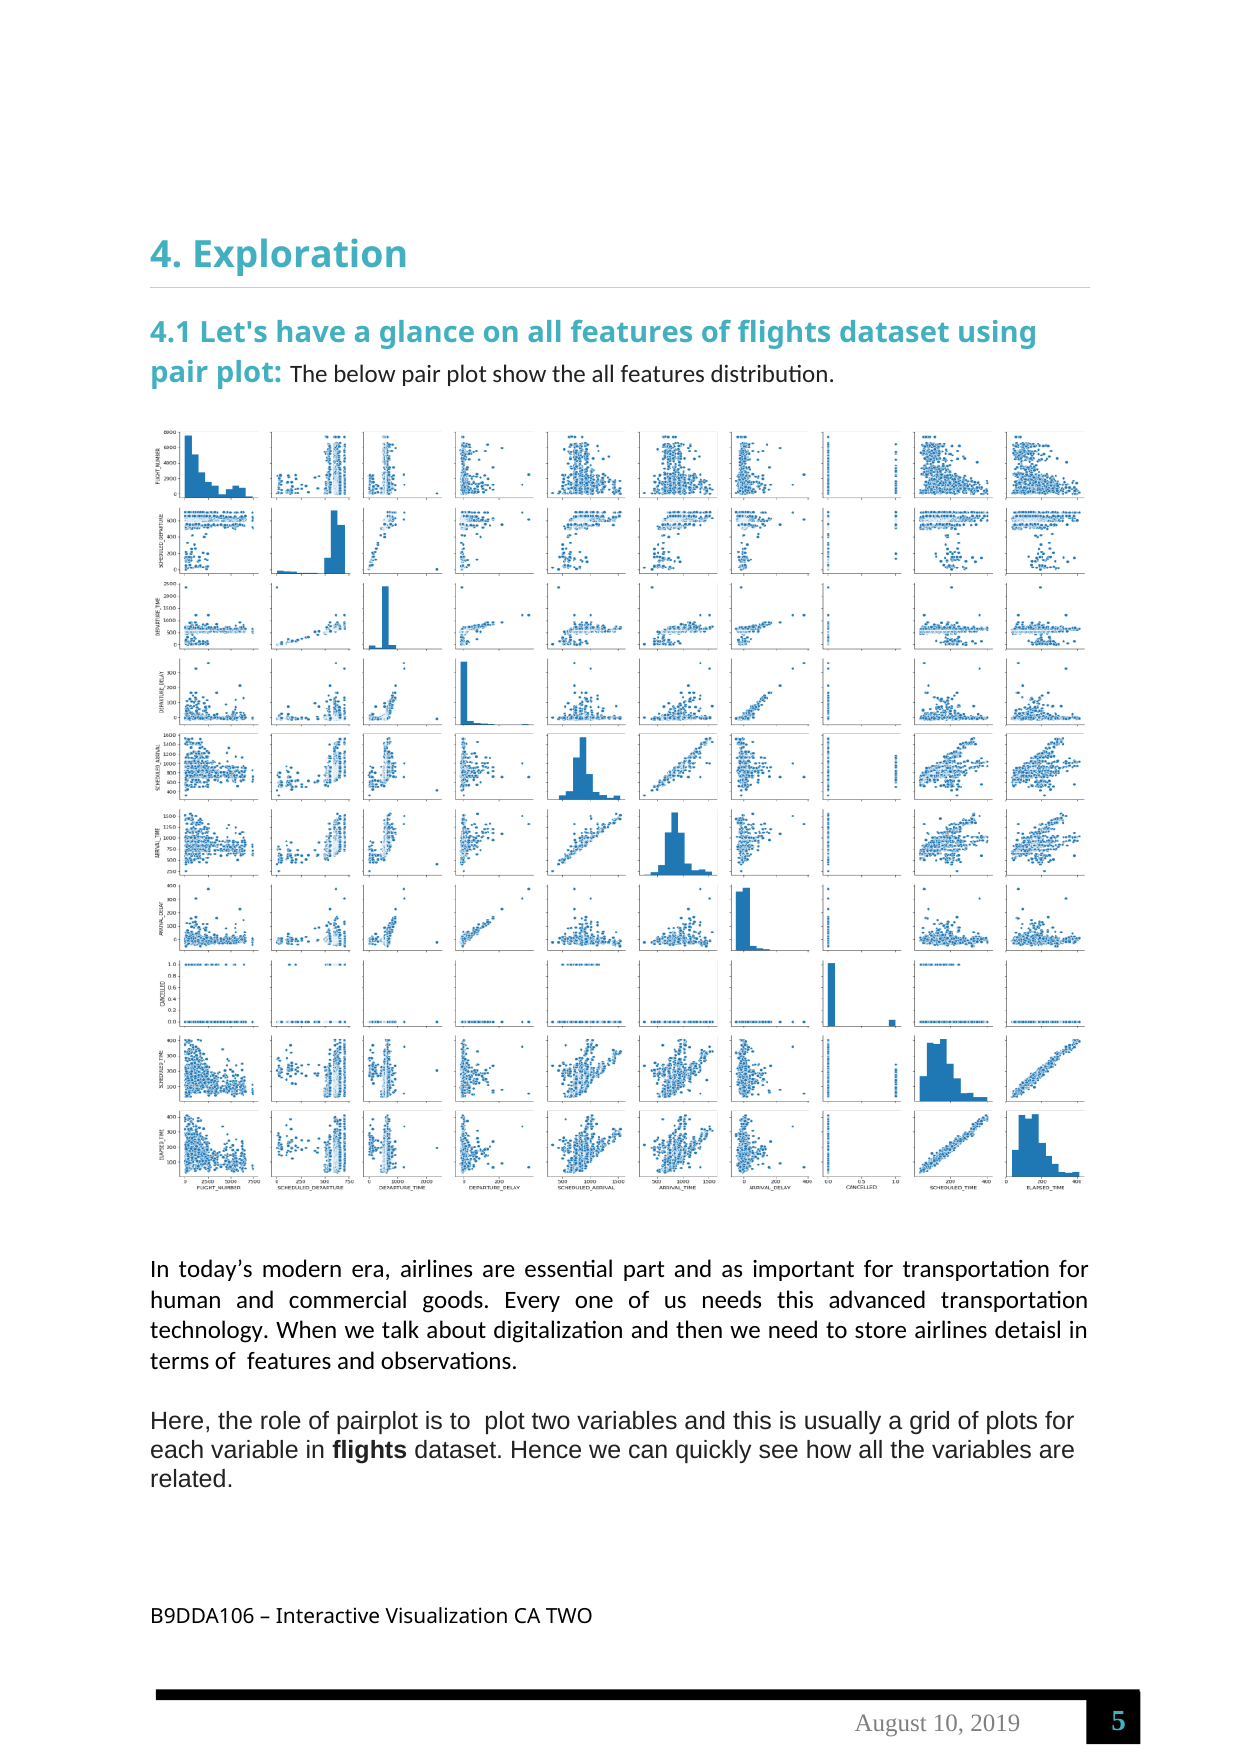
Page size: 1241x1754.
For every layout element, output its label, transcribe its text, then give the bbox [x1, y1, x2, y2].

picture [151, 427, 1089, 1193]
text Here, the role of pairplot is to plot two variables and this is usually a grid of plots for each variable in flights dataset. Hence we can quickly see how all the variables are related. [150, 1406, 1090, 1492]
text 4. Exploration [150, 227, 1090, 287]
subtitle 4.1 Let's have a glance on all features of flights dataset using pair plot: The below pair plot show the all features distribution. [150, 312, 1090, 391]
text In today’s modern era, airlines are essential part and as important for transportation for human and commercial goods. Every one of us needs this advanced transportation technology. When we talk about digitalization and then we need to store airlines detaisl in terms of features and observations. [150, 1253, 1090, 1376]
